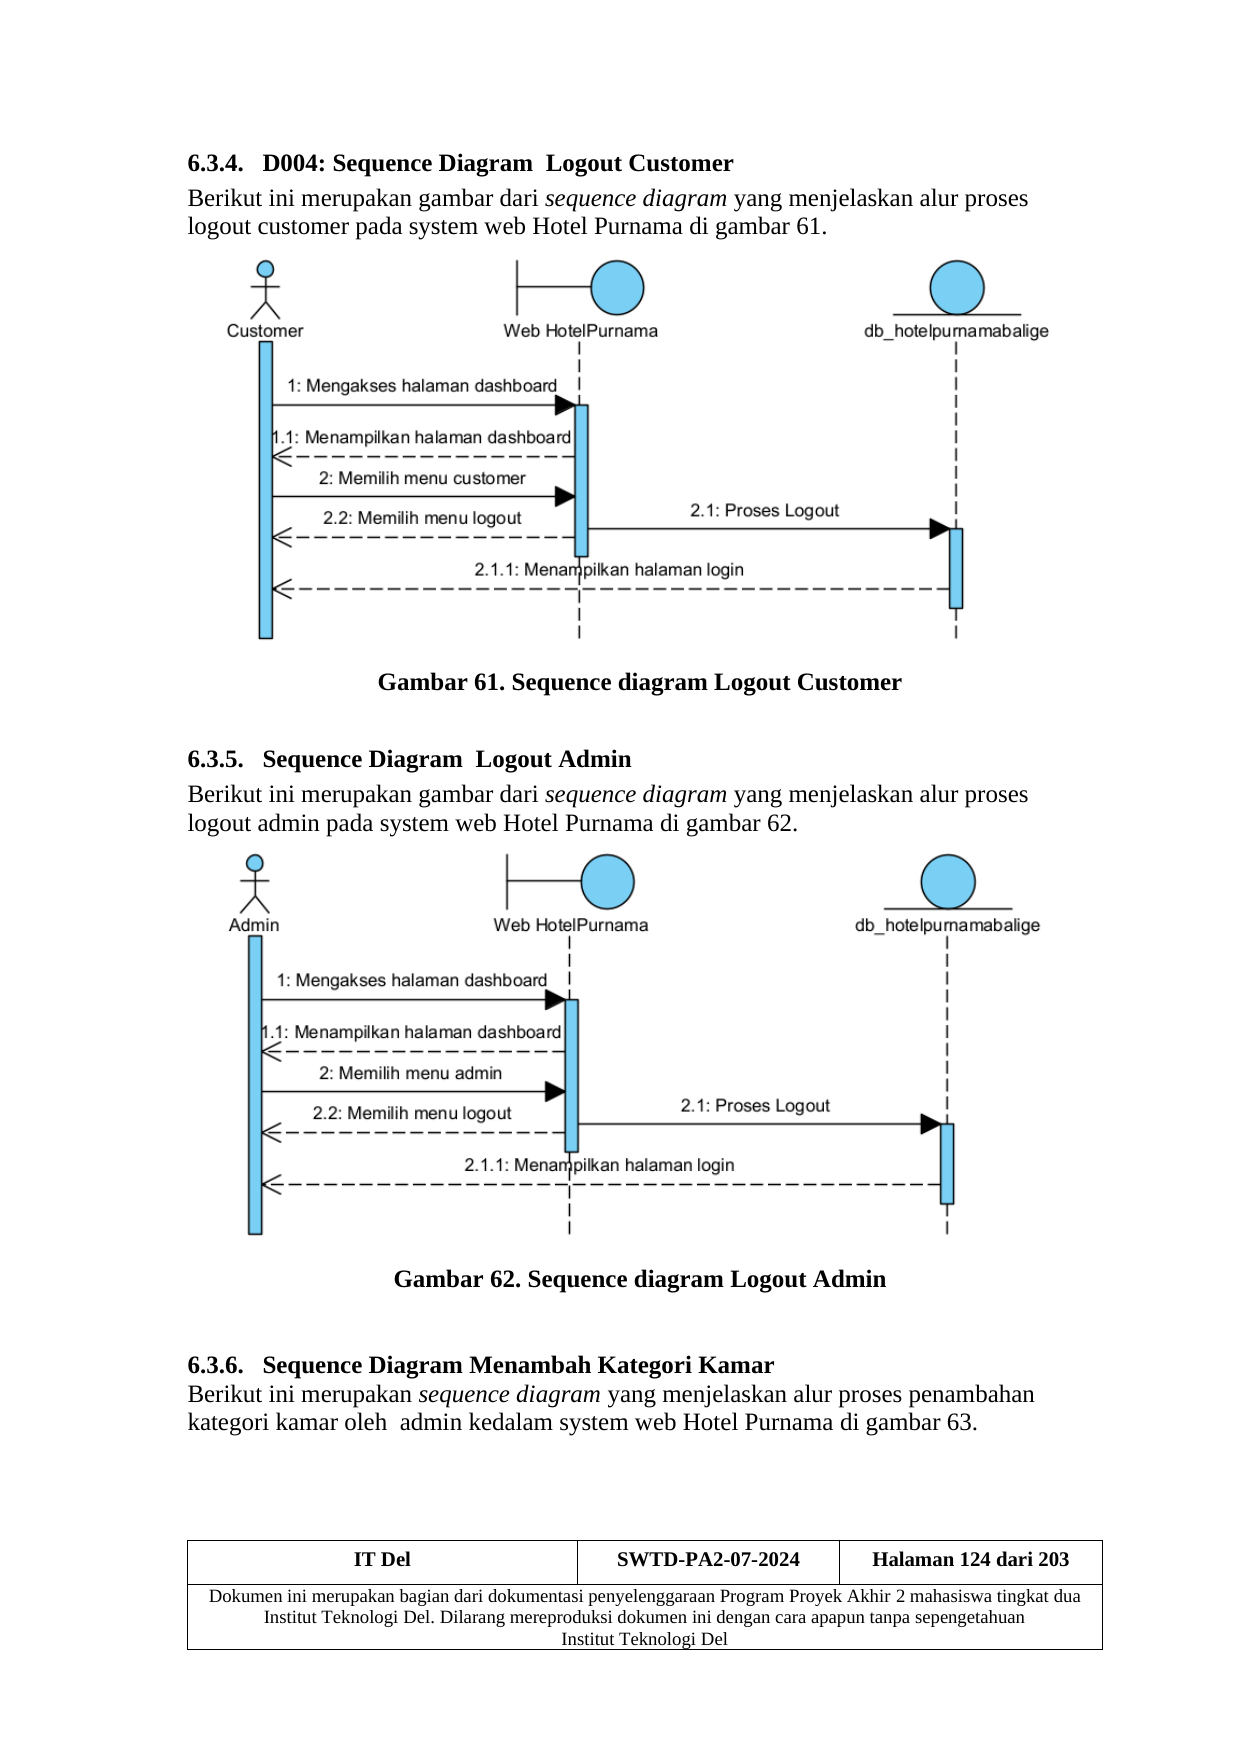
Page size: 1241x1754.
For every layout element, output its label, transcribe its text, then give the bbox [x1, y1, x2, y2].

text Gambar 61. Sequence diagram Logout Customer [187, 667, 1092, 696]
subtitle 6.3.4. D004: Sequence Diagram Logout Customer [187, 148, 1092, 176]
text Berikut ini merupakan sequence diagram yang menjelaskan alur proses penambahan kategori kamar oleh admin kedalam system web Hotel Purnama di gambar 63. [187, 1379, 1092, 1436]
text Gambar 62. Sequence diagram Logout Admin [187, 1264, 1092, 1292]
picture [187, 240, 1093, 667]
text Berikut ini merupakan gambar dari sequence diagram yang menjelaskan alur proses logout customer pada system web Hotel Purnama di gambar 61. [187, 183, 1092, 240]
text 6.3.6. Sequence Diagram Menambah Kategori Kamar [187, 1350, 1092, 1379]
text Berikut ini merupakan gambar dari sequence diagram yang menjelaskan alur proses logout admin pada system web Hotel Purnama di gambar 62. [187, 779, 1092, 837]
picture [187, 837, 1093, 1264]
subtitle 6.3.5. Sequence Diagram Logout Admin [187, 744, 1092, 773]
